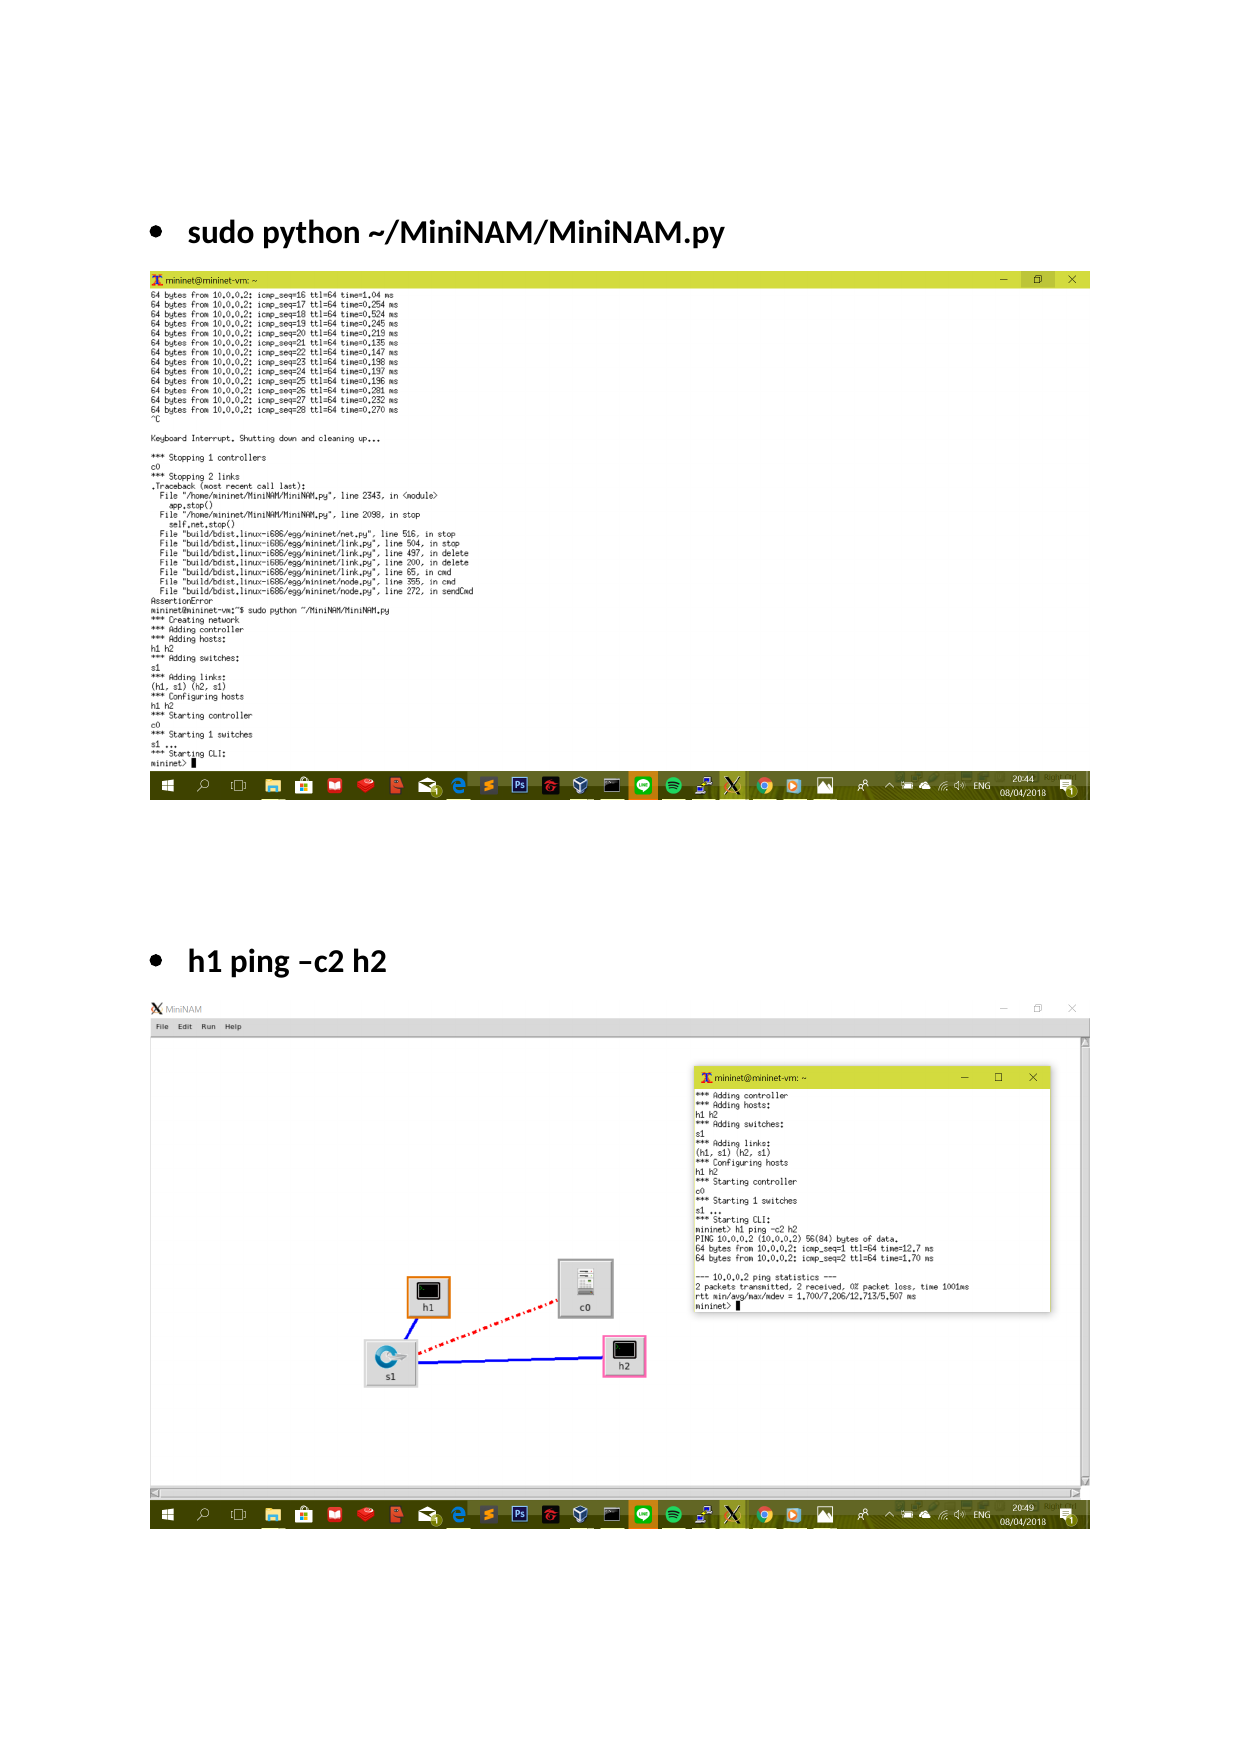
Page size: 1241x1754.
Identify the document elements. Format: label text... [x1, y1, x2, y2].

list h1 ping –c2 h2 [150, 940, 1090, 980]
list sudo python ~/MiniNAM/MiniNAM.py [150, 211, 1090, 251]
picture [150, 271, 1090, 800]
picture [150, 1000, 1090, 1529]
